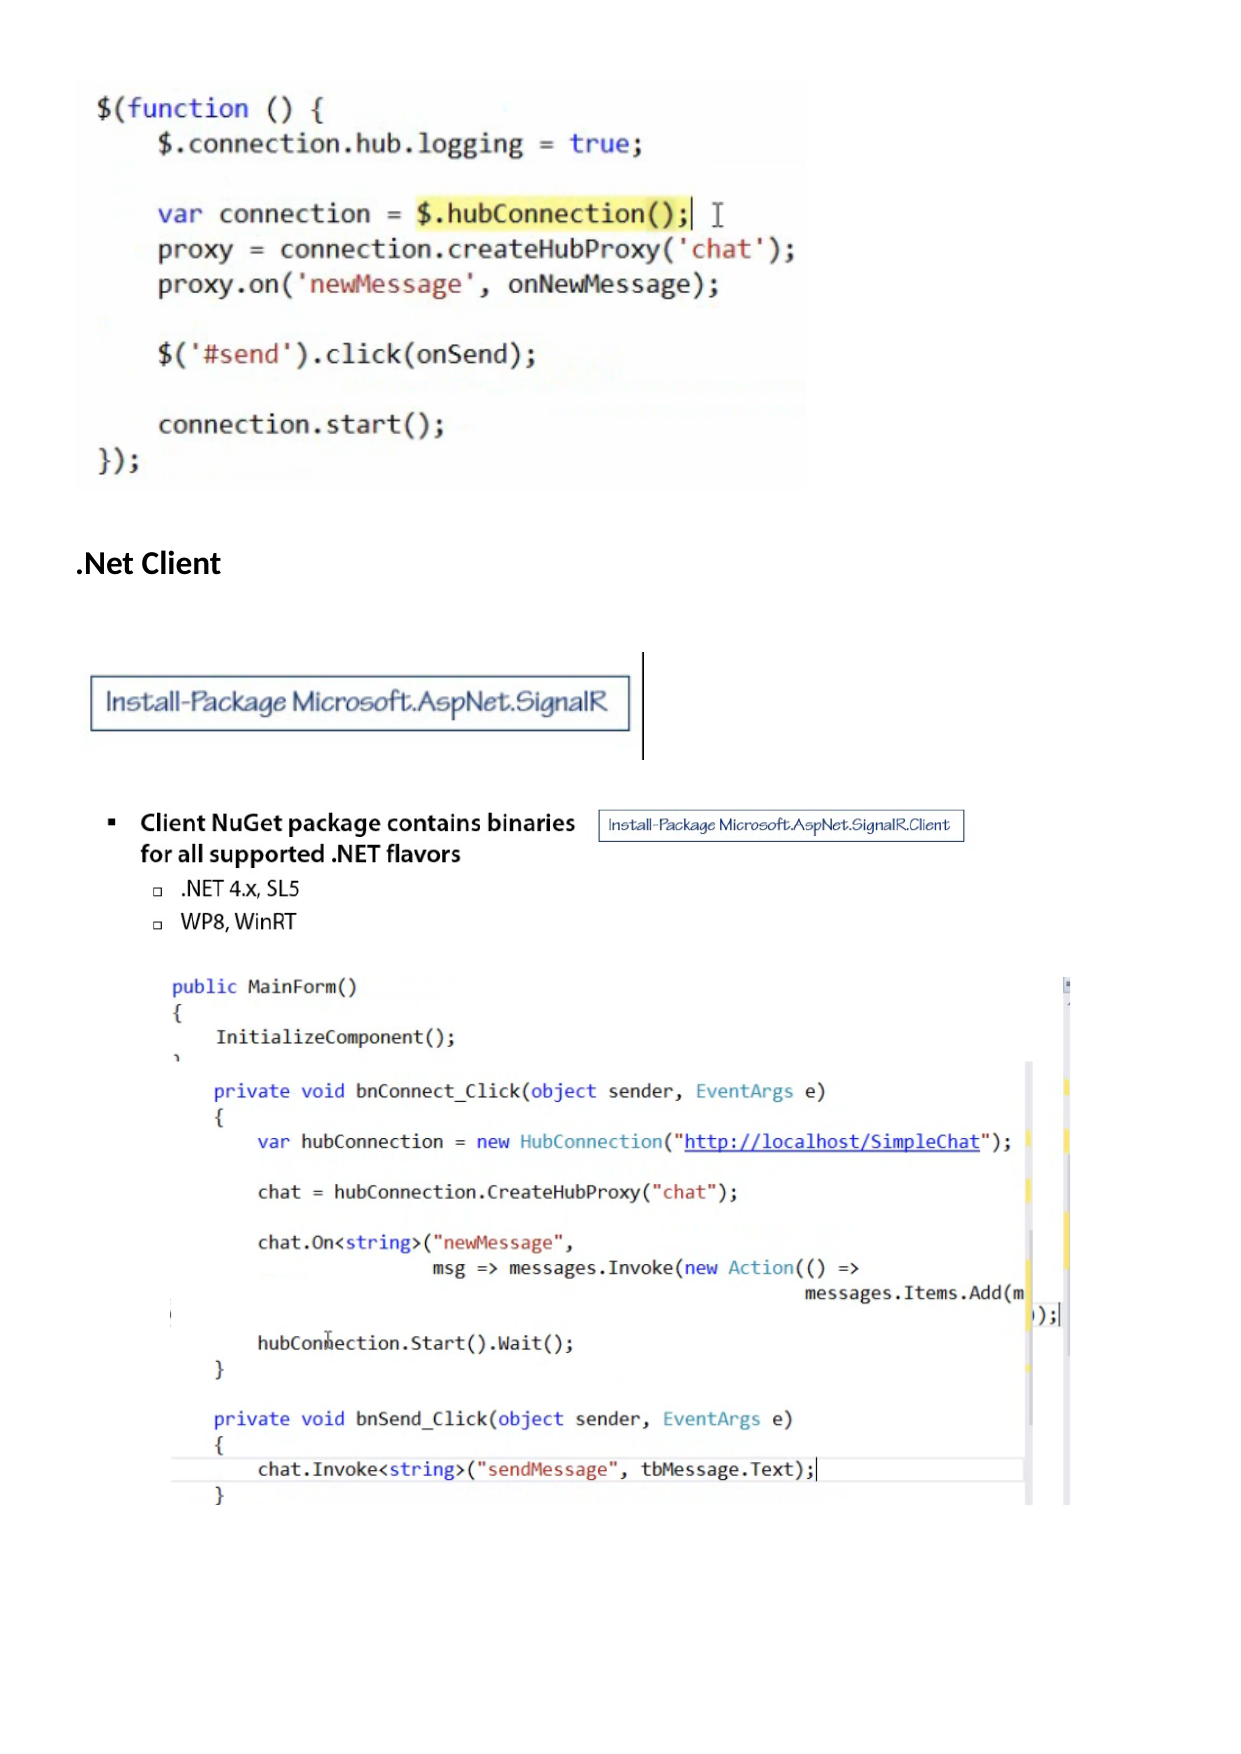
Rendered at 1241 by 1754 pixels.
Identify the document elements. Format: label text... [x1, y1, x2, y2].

picture [75, 652, 644, 760]
picture [75, 782, 976, 942]
picture [170, 977, 1071, 1505]
subtitle .Net Client [75, 530, 1165, 595]
picture [75, 80, 807, 492]
